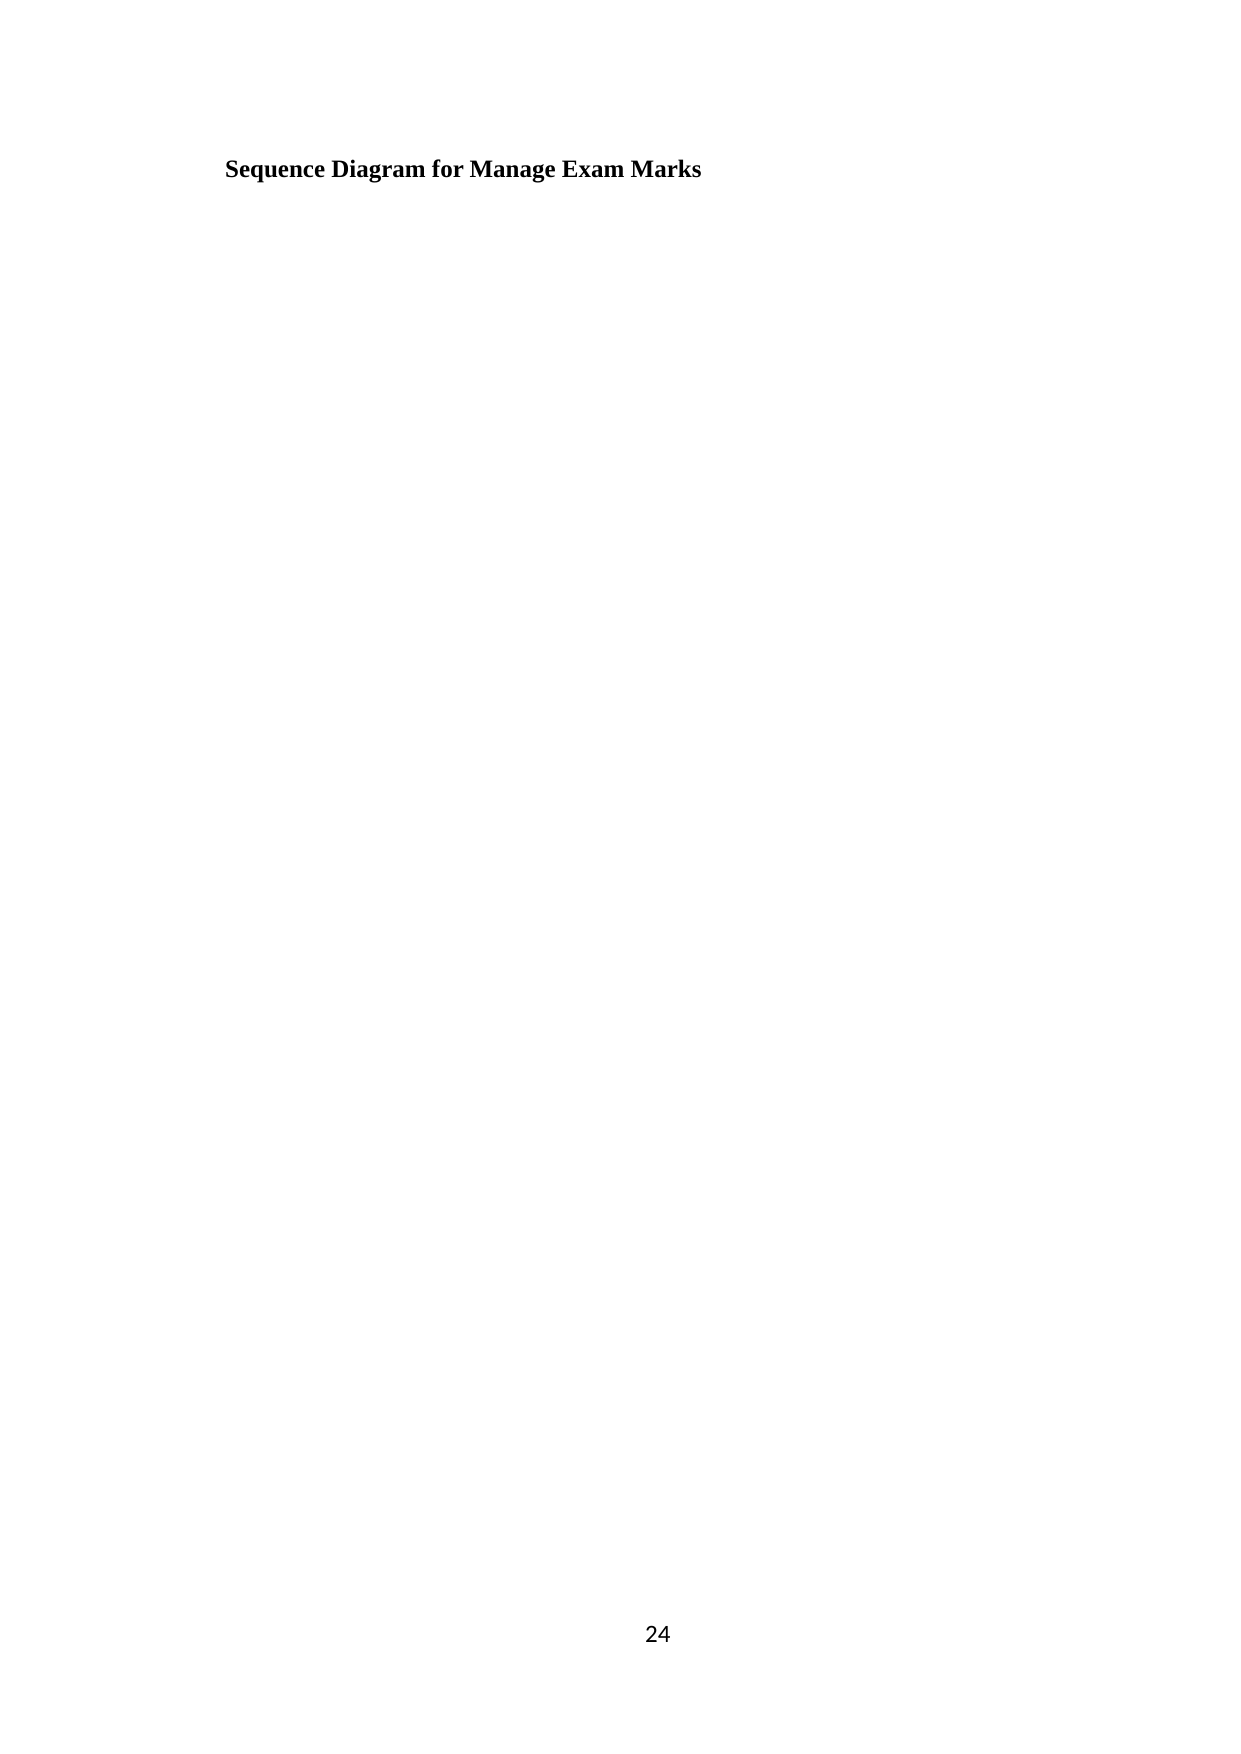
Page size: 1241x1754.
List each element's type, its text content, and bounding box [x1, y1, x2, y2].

subtitle Sequence Diagram for Manage Exam Marks [225, 154, 1090, 183]
